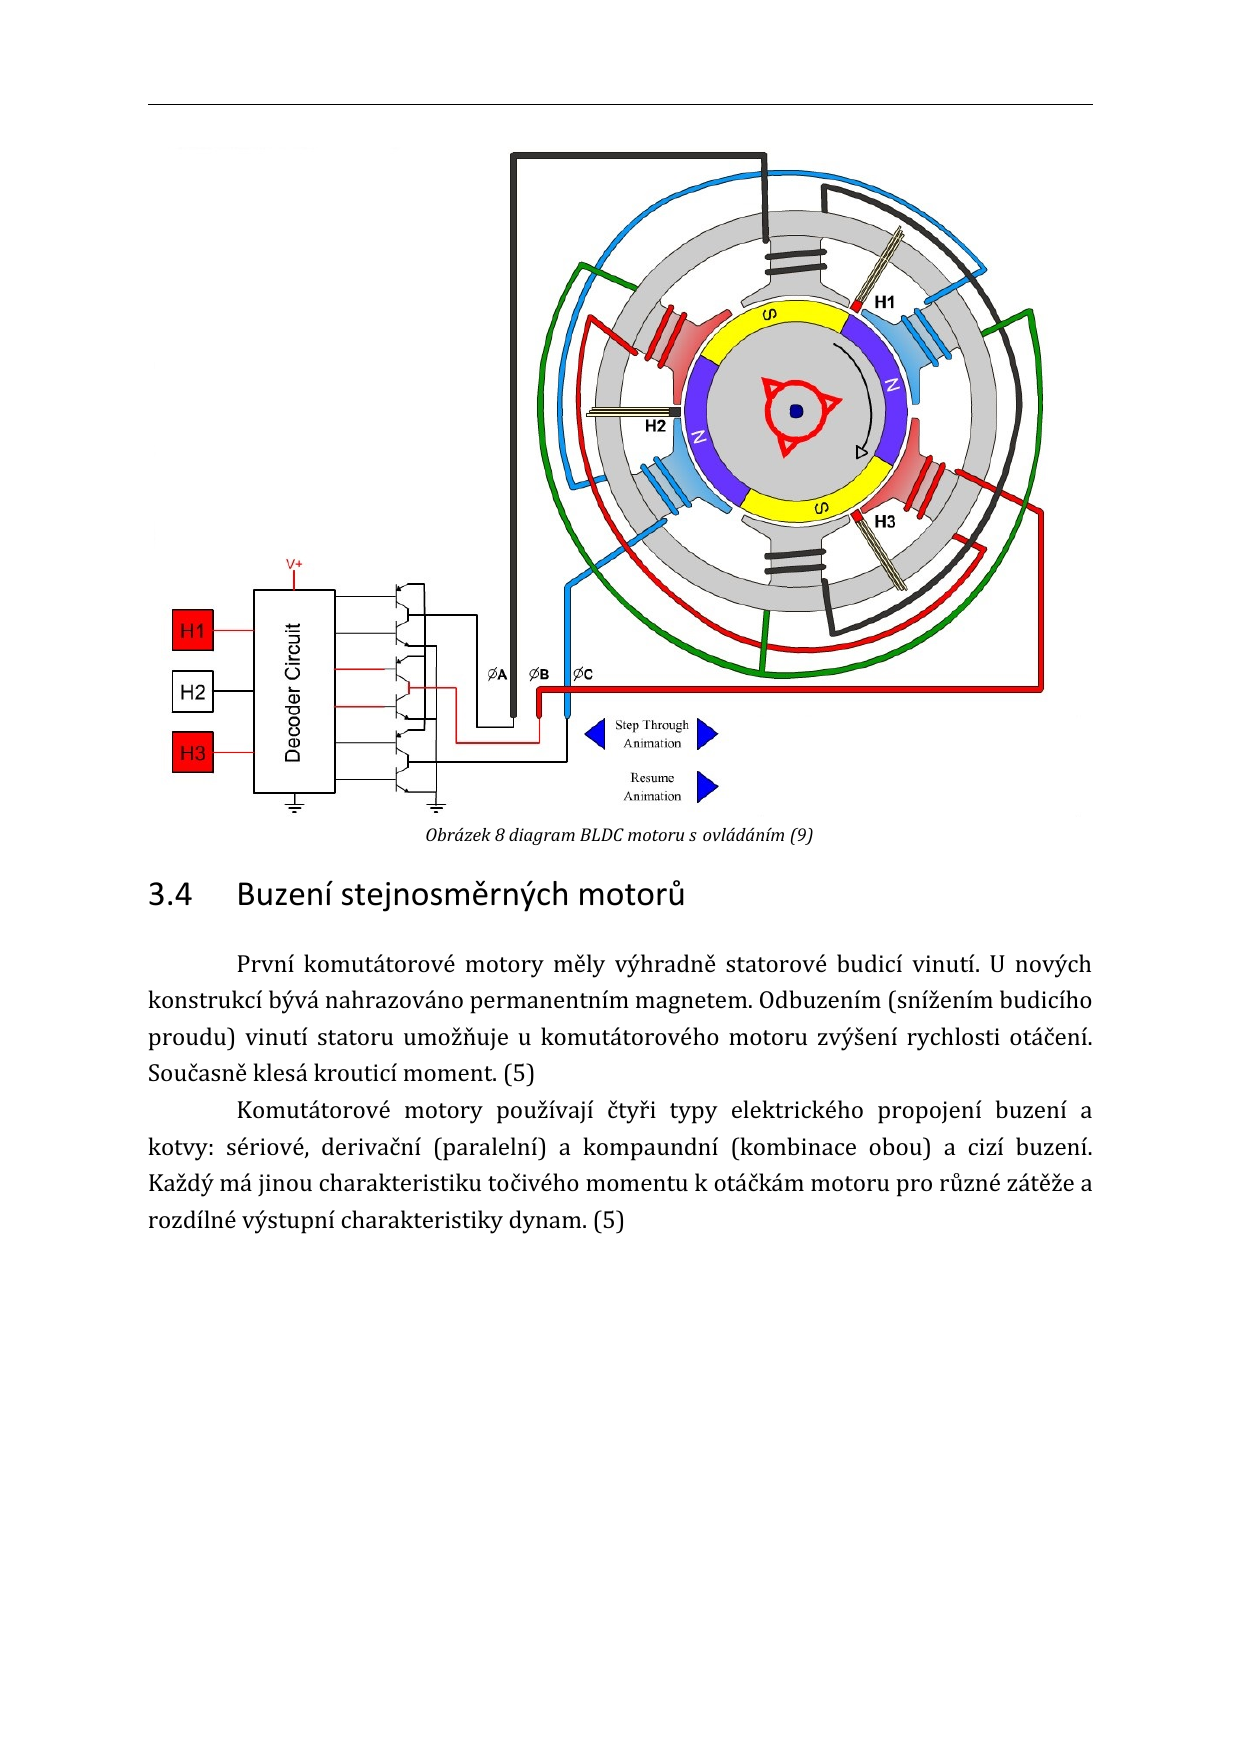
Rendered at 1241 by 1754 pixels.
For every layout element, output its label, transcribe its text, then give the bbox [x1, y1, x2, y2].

subtitle Buzení stejnosměrných motorů [148, 871, 1093, 914]
text Komutátorové motory používají čtyři typy elektrického propojení buzení a kotvy: sériové, derivační (paralelní) a kompaundní (kombinace obou) a cizí buzení. Každý má jinou charakteristiku točivého momentu k otáčkám motoru pro různé zátěže a rozdílné výstupní charakteristiky dynam. [148, 1094, 1093, 1233]
picture [147, 147, 1093, 817]
text Obrázek 8 diagram BLDC motoru s ovládáním [148, 824, 1093, 846]
text První komutátorové motory měly výhradně statorové budicí vinutí. U nových konstrukcí bývá nahrazováno permanentním magnetem. Odbuzením (snížením budicího proudu) vinutí statoru umožňuje u komutátorového motoru zvýšení rychlosti otáčení. Současně klesá krouticí moment. [148, 948, 1093, 1087]
